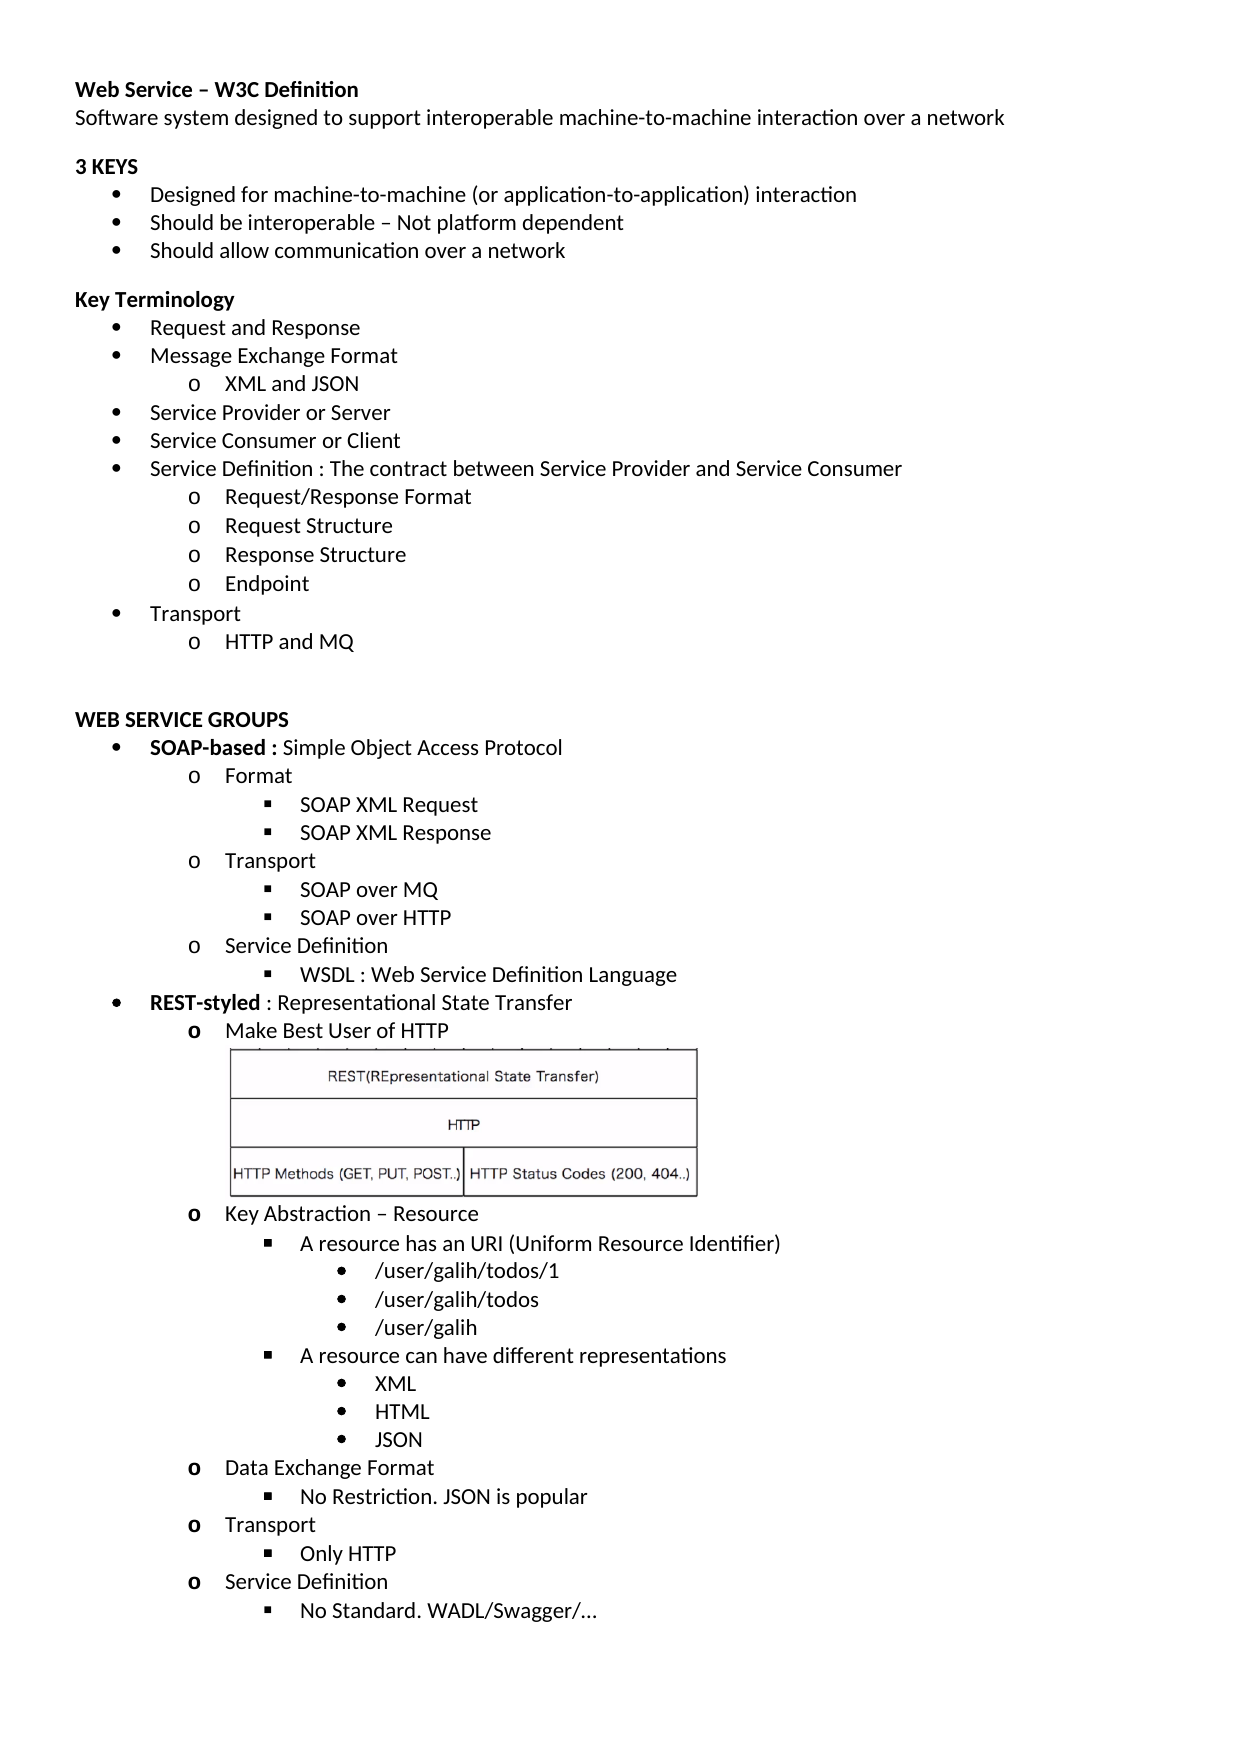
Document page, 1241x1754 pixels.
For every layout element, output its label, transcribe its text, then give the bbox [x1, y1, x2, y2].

list A resource can have different representations [262, 1341, 1165, 1369]
list Service Provider or Server [112, 398, 1165, 426]
list Format [187, 761, 1165, 790]
text Software system designed to support interoperable machine-to-machine interaction over a network [75, 103, 1165, 131]
list Response Structure [187, 540, 1165, 569]
list Data Exchange Format [187, 1453, 1165, 1482]
list /user/galih [337, 1313, 1165, 1341]
list No Standard. WADL/Swagger/… [262, 1596, 1165, 1624]
list Only HTTP [262, 1539, 1165, 1567]
list SOAP-based : Simple Object Access Protocol [112, 733, 1165, 761]
list Service Definition : The contract between Service Provider and Service Consumer [112, 454, 1165, 482]
list REST-styled : Representational State Transfer [112, 988, 1165, 1016]
list Message Exchange Format [112, 341, 1165, 369]
text Key Terminology [75, 285, 1165, 313]
text 3 KEYS [75, 152, 1165, 180]
list Transport [187, 846, 1165, 875]
list Request/Response Format [187, 482, 1165, 511]
list HTML [337, 1397, 1165, 1425]
list Request and Response [112, 313, 1165, 341]
text WEB SERVICE GROUPS [75, 705, 1165, 733]
list Make Best User of HTTP [187, 1016, 1165, 1046]
list SOAP XML Response [262, 818, 1165, 846]
list HTTP and MQ [187, 627, 1165, 656]
list A resource has an URI (Uniform Resource Identifier) [262, 1229, 1165, 1257]
list /user/galih/todos [337, 1285, 1165, 1313]
picture [225, 1045, 699, 1200]
list SOAP over HTTP [262, 903, 1165, 931]
list JSON [337, 1425, 1165, 1453]
list Transport [187, 1510, 1165, 1539]
list Request Structure [187, 511, 1165, 540]
list /user/galih/todos/1 [337, 1257, 1165, 1285]
list Service Definition [187, 931, 1165, 960]
list Key Abstraction – Resource [187, 1199, 1165, 1229]
list XML and JSON [187, 369, 1165, 398]
list Designed for machine-to-machine (or application-to-application) interaction [112, 180, 1165, 208]
list Transport [112, 599, 1165, 627]
list No Restriction. JSON is popular [262, 1482, 1165, 1510]
list Should allow communication over a network [112, 236, 1165, 264]
list SOAP XML Request [262, 790, 1165, 818]
text Web Service – W3C Definition [75, 75, 1165, 103]
list Endpoint [187, 569, 1165, 599]
list Should be interoperable – Not platform dependent [112, 208, 1165, 236]
list SOAP over MQ [262, 875, 1165, 903]
list Service Consumer or Client [112, 426, 1165, 454]
list Service Definition [187, 1567, 1165, 1596]
list WSDL : Web Service Definition Language [262, 960, 1165, 988]
list XML [337, 1369, 1165, 1397]
